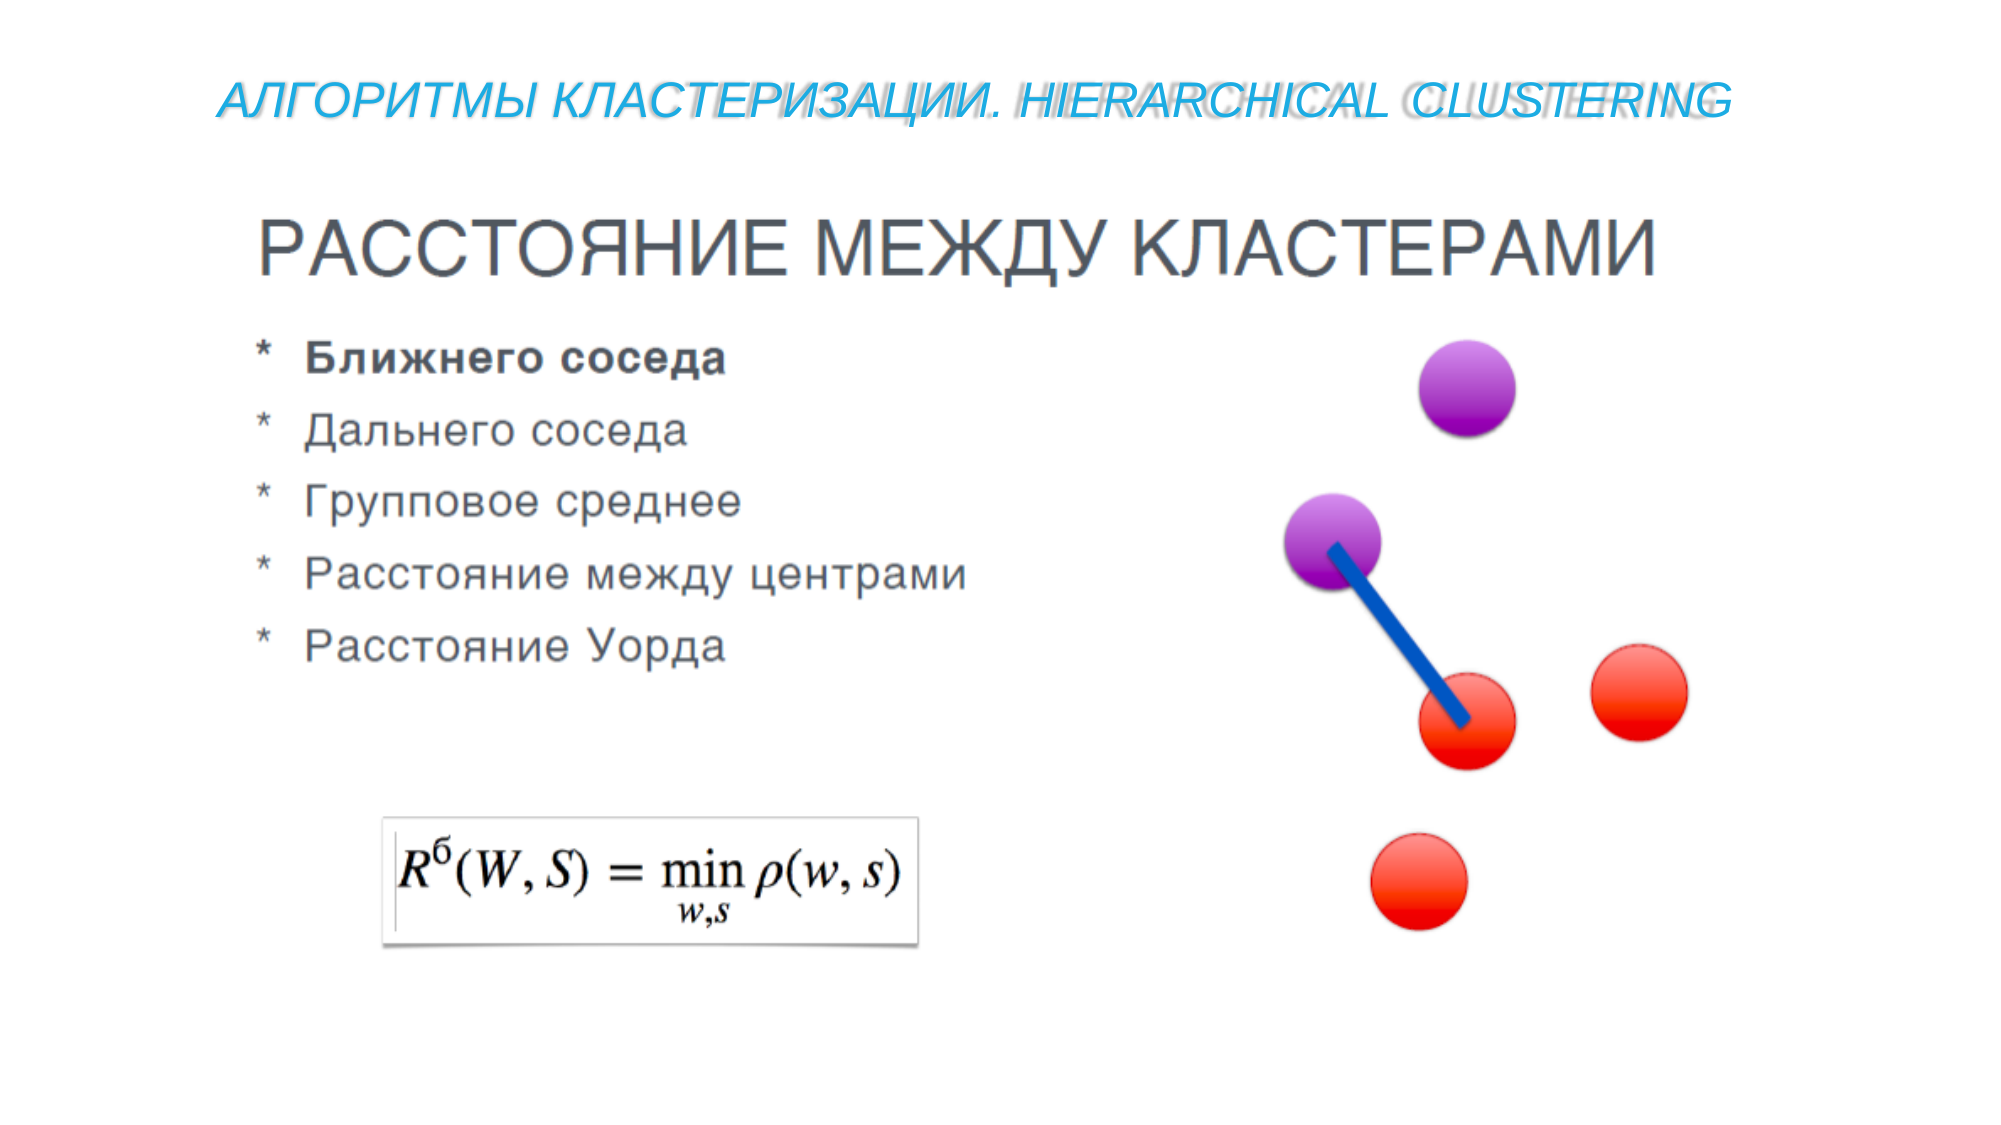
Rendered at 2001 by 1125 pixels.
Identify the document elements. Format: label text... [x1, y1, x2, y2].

picture [203, 176, 1730, 979]
text АЛГОРИТМЫ КЛАСТЕРИЗАЦИИ. HIERARCHICAL CLUSTERING [217, 70, 1913, 128]
picture [182, 49, 1753, 165]
